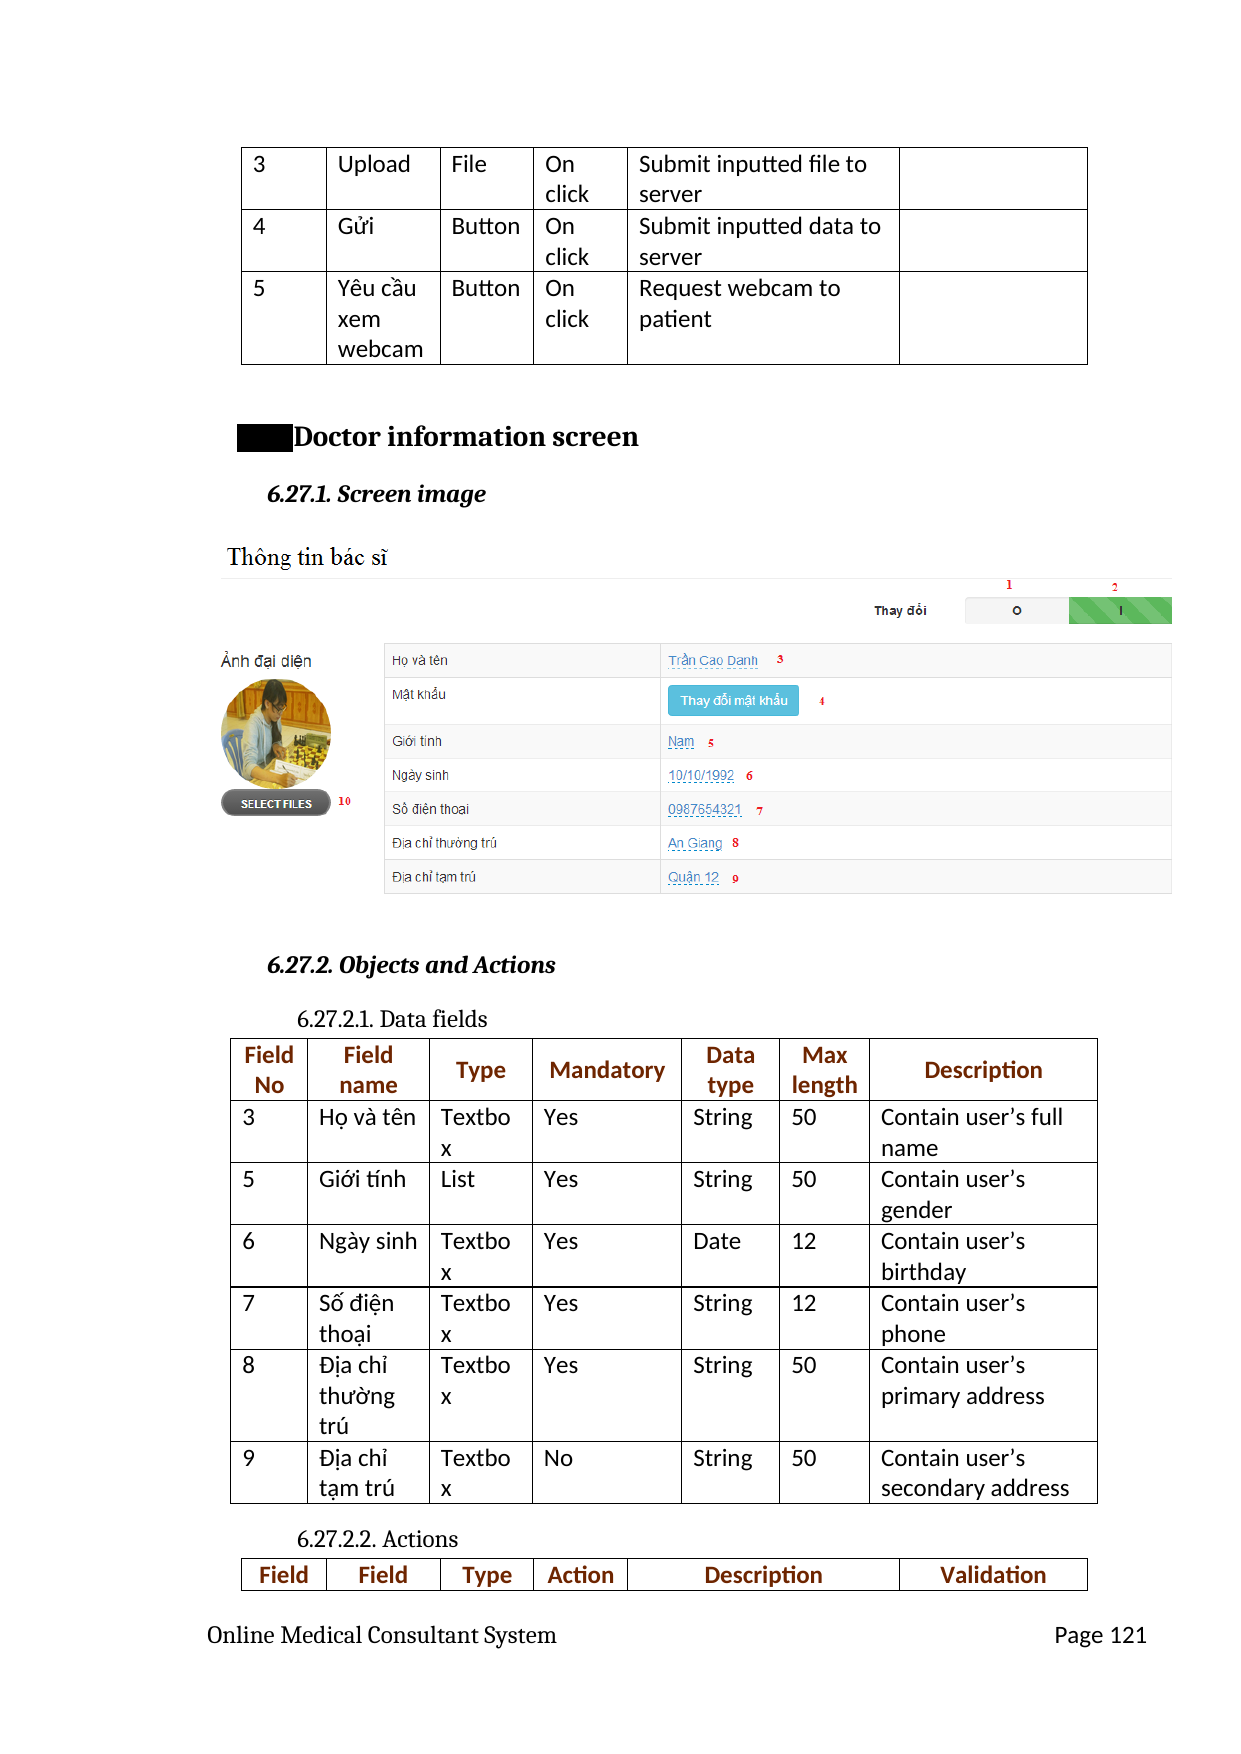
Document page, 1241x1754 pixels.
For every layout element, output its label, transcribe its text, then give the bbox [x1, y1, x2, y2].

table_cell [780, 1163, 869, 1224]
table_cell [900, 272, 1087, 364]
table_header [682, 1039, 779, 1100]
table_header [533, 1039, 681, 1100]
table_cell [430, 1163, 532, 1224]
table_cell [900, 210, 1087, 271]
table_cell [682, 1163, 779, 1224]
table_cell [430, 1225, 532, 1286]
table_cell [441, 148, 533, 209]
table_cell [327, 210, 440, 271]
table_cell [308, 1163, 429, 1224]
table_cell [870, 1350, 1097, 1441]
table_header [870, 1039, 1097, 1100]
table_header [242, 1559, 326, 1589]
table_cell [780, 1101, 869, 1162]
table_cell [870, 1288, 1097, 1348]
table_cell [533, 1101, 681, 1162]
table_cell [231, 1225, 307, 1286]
subtitle Actions [282, 1525, 1122, 1554]
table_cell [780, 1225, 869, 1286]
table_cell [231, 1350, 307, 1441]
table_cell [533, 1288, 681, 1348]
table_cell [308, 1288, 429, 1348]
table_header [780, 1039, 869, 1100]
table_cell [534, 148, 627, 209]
subtitle Data fields [282, 1005, 1122, 1034]
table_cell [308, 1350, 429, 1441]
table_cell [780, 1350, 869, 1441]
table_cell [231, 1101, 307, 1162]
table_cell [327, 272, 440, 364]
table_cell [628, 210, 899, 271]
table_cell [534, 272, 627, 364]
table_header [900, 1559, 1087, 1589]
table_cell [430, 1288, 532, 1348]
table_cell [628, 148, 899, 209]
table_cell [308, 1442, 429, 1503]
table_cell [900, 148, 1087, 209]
subtitle Objects and Actions [267, 951, 1122, 980]
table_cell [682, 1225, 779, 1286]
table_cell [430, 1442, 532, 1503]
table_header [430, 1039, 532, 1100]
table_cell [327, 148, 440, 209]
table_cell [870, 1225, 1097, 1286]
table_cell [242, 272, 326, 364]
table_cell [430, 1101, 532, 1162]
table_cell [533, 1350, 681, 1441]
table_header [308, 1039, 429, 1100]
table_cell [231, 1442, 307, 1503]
subtitle Doctor information screen [237, 421, 1122, 454]
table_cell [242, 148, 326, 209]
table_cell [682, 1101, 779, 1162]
picture [207, 513, 1182, 926]
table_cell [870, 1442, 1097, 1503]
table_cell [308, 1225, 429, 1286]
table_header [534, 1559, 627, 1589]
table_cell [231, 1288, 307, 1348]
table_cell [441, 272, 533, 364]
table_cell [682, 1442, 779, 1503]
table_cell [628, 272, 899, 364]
subtitle Screen image [267, 480, 1122, 509]
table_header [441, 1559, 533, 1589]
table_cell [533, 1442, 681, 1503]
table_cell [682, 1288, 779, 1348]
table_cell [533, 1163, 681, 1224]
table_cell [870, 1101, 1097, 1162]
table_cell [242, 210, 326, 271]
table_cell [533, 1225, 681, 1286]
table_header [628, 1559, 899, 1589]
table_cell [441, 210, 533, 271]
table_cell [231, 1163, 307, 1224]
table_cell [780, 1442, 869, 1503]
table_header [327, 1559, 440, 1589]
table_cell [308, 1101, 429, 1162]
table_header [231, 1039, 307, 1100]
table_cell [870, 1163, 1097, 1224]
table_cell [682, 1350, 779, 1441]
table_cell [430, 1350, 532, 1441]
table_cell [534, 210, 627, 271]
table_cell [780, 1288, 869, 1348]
